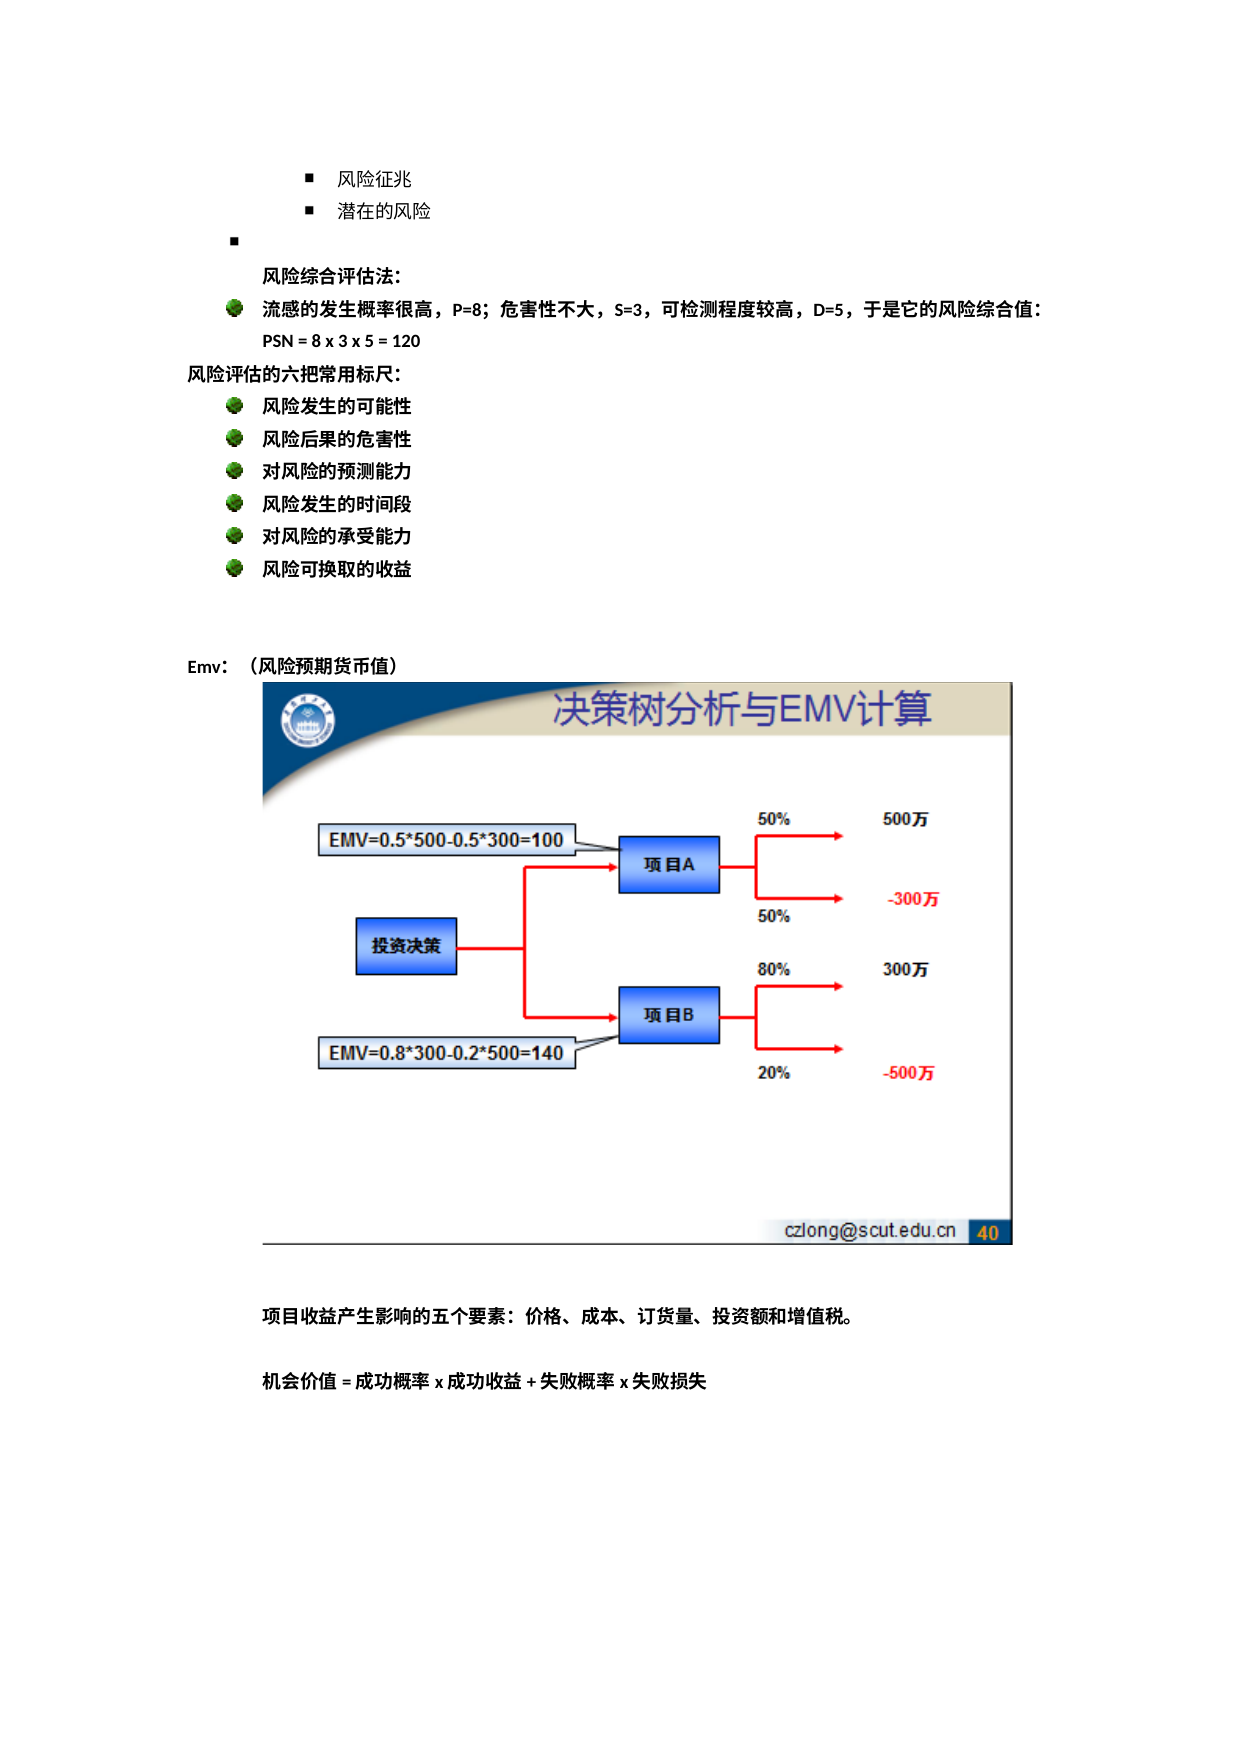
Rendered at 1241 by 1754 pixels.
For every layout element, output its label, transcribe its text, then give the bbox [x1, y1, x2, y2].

list 风险可换取的收益 [225, 552, 1053, 584]
text 风险评估的六把常用标尺： [187, 357, 1053, 389]
list 对风险的预测能力 [225, 454, 1053, 487]
list 潜在的风险 [300, 194, 1053, 227]
list 风险发生的时间段 [225, 487, 1053, 519]
text Emv：（风险预期货币值） [187, 649, 1053, 682]
picture [226, 462, 243, 479]
picture [226, 233, 243, 250]
picture [226, 494, 243, 512]
text 项目收益产生影响的五个要素：价格、成本、订货量、投资额和增值税。 [219, 1299, 1053, 1332]
picture [226, 299, 243, 317]
list 对风险的承受能力 [225, 519, 1053, 552]
picture [226, 397, 243, 414]
list 风险征兆 [300, 162, 1053, 194]
picture [226, 527, 243, 544]
picture [226, 559, 243, 577]
text 机会价值 = 成功概率 x 成功收益 + 失败概率 x 失败损失 [219, 1364, 1053, 1397]
list 风险发生的可能性 [225, 389, 1053, 422]
picture [301, 202, 318, 219]
text 风险综合评估法： [219, 259, 1053, 292]
picture [226, 429, 243, 447]
list 流感的发生概率很高，P=8；危害性不大，S=3，可检测程度较高，D=5，于是它的风险综合值：PSN = 8 x 3 x 5 = 120 [225, 292, 1053, 357]
picture [262, 682, 1013, 1245]
list 风险后果的危害性 [225, 422, 1053, 454]
picture [301, 169, 318, 187]
